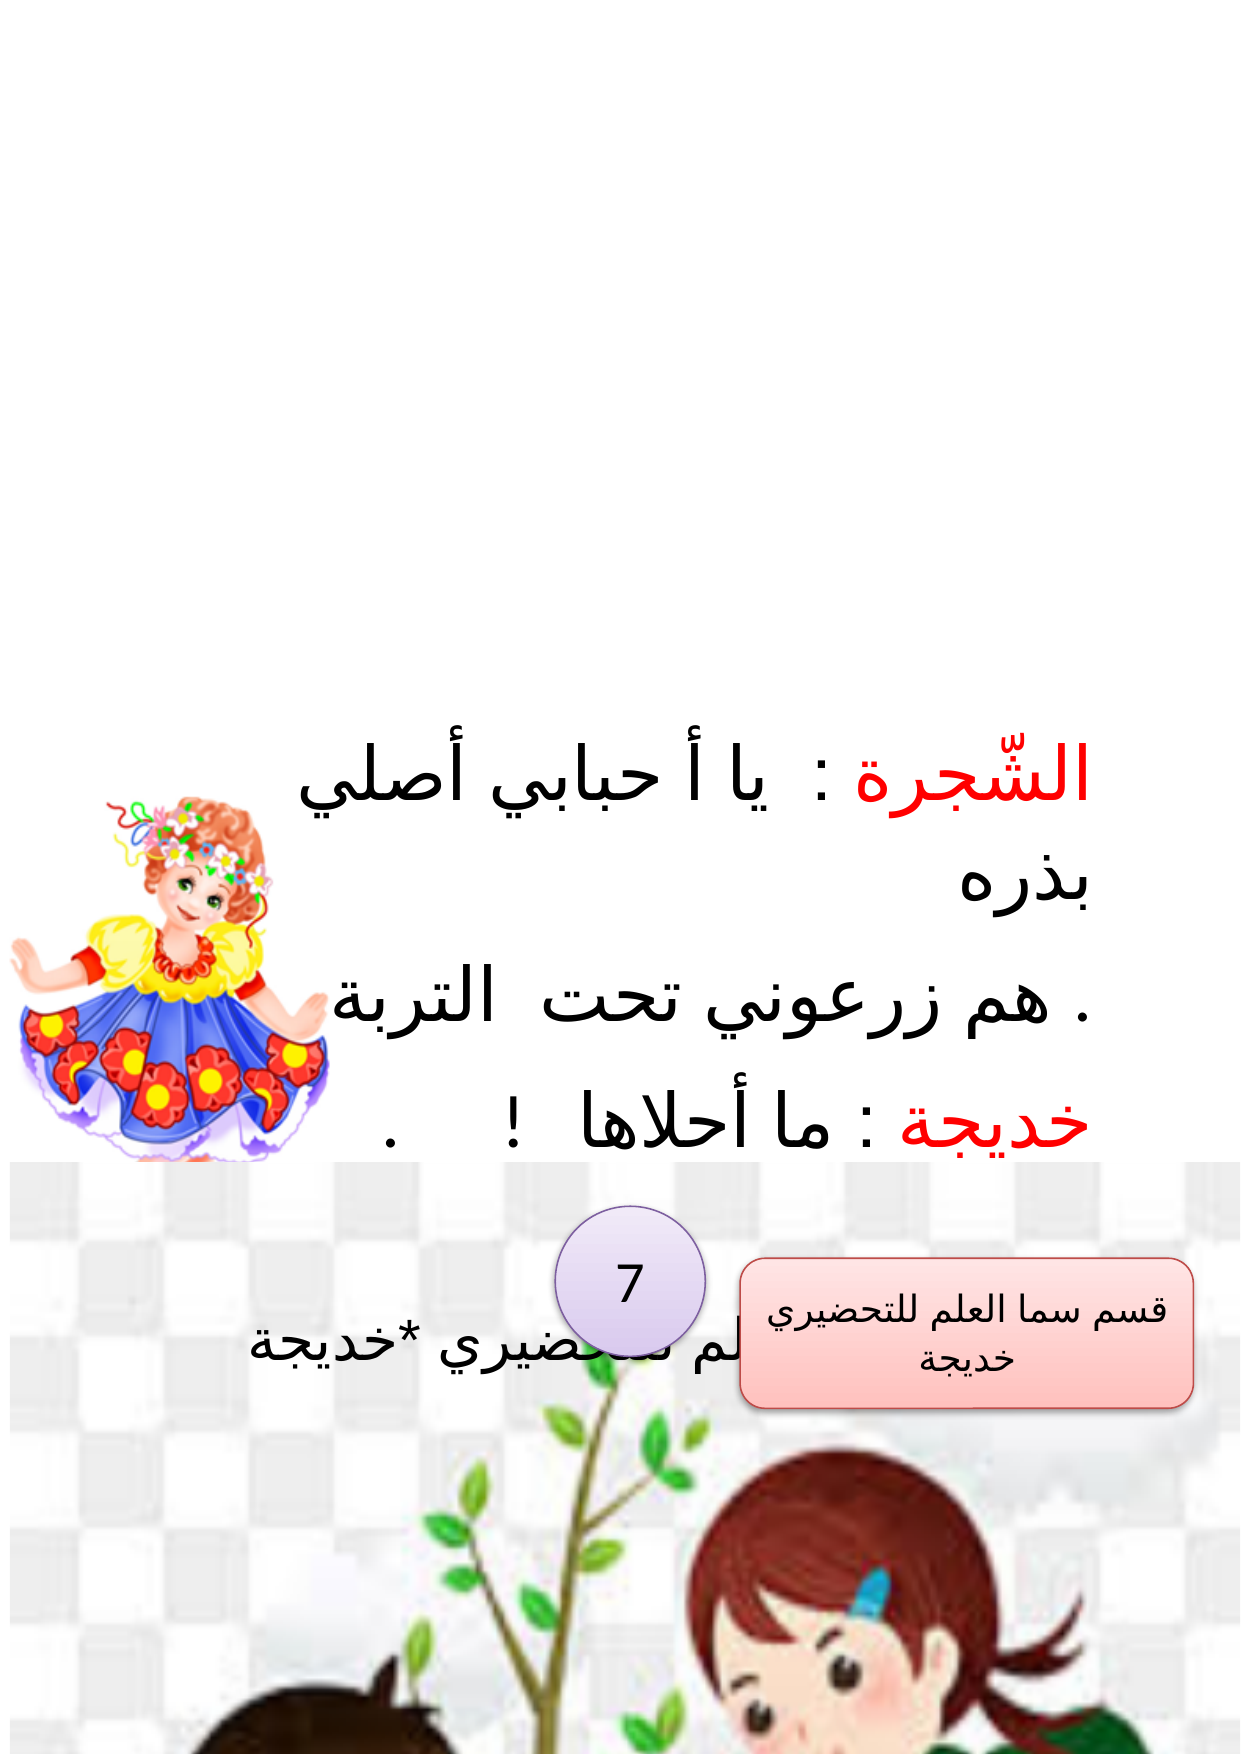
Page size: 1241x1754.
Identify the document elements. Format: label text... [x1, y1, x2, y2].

text قسم سما العلم للتحضيري *خديجة* [148, 1304, 734, 1375]
text الشّجرة : يا أ حبابي أصلي بذره [148, 730, 1093, 915]
picture [2, 765, 1241, 1754]
text هم زرعوني تحت التربة . [148, 949, 1093, 1041]
text . ! خديجة : ما أحلاها [148, 1075, 1093, 1167]
